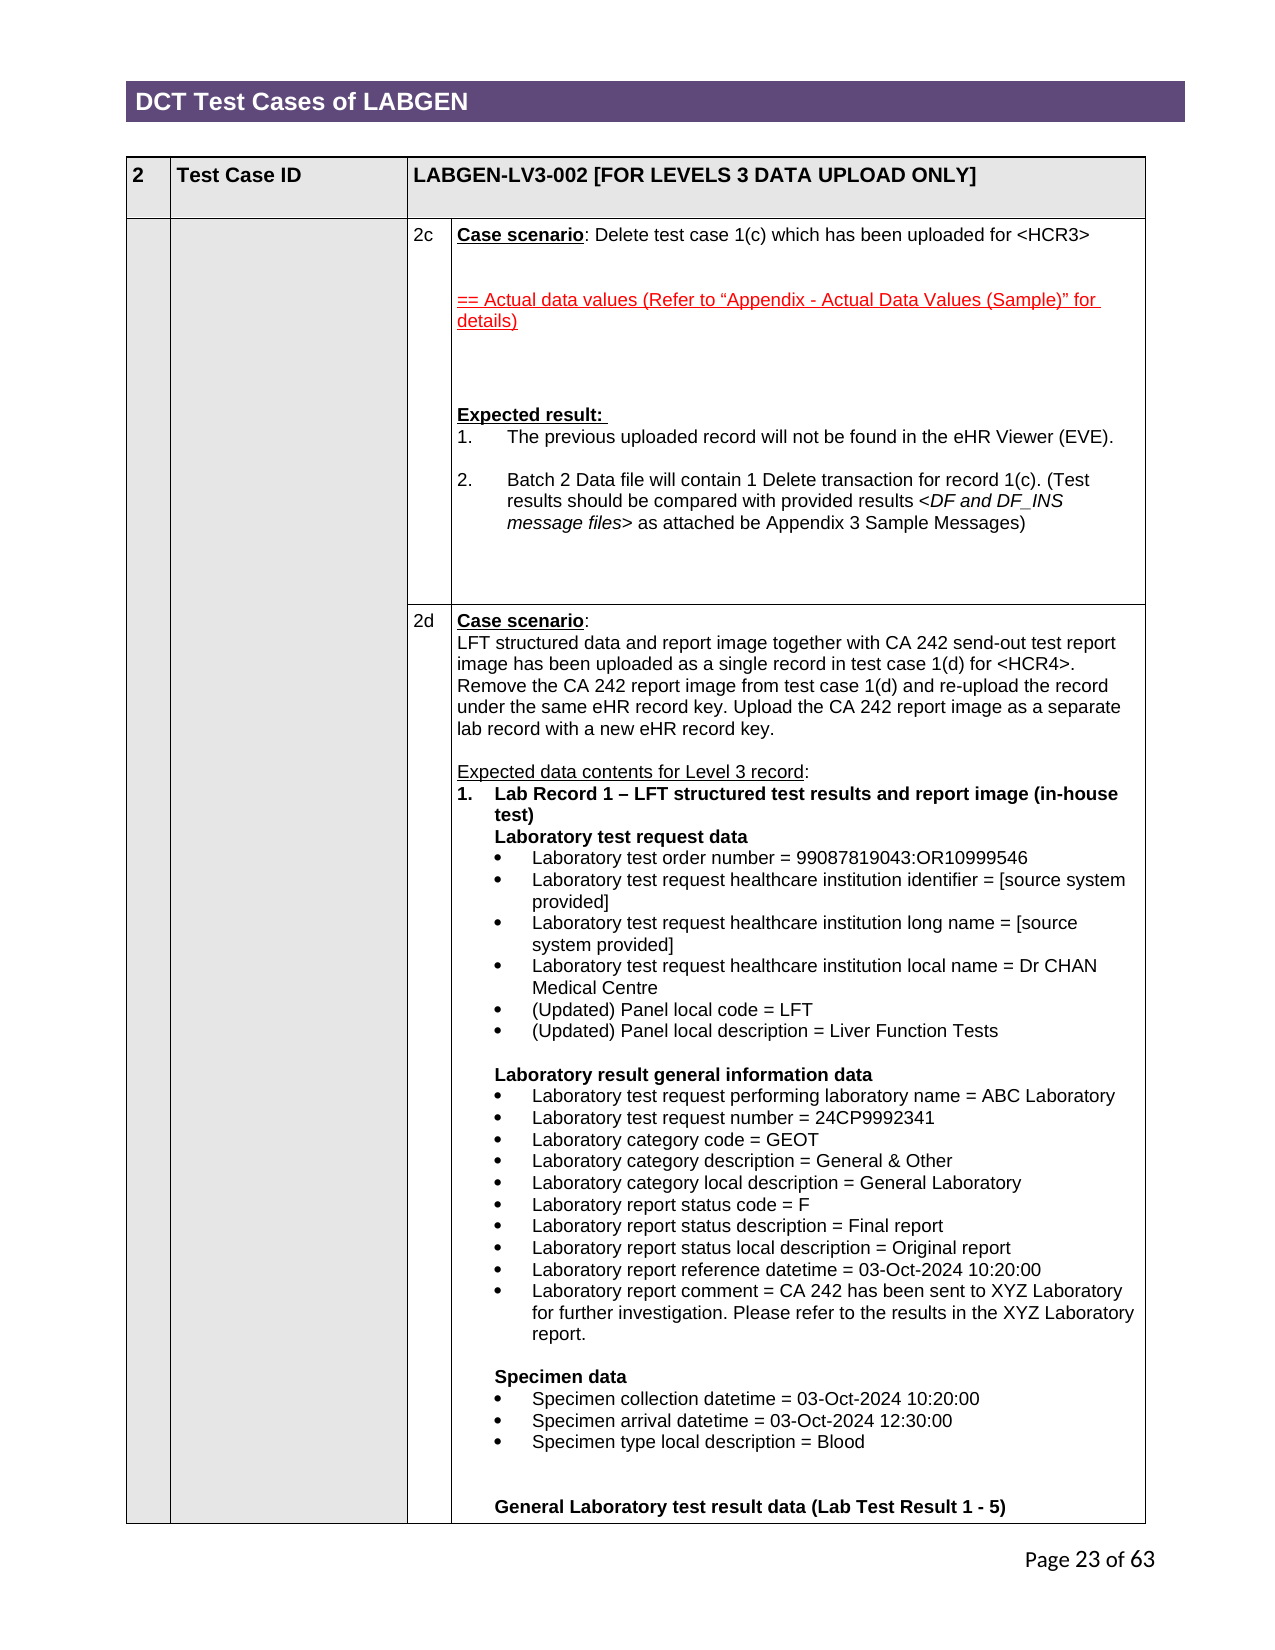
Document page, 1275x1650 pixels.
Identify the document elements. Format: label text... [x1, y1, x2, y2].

table_header LABGEN-LV3-002 [FOR LEVELS 3 DATA UPLOAD ONLY] [408, 158, 1145, 217]
table_cell Case scenario: Delete test case 1(c) which has been uploaded for <HCR3> == Actual data values (Refer to “Appendix - Actual Data Values (Sample)” for details) Expected result: The previous uploaded record will not be found in the eHR Viewer (EVE). Batch 2 Data file will contain 1 Delete transaction for record 1(c). (Test results should be compared with provided results <DF and DF_INS message files> as attached be Appendix 3 Sample Messages) [452, 219, 1145, 604]
table_cell 2c [408, 219, 451, 604]
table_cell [452, 605, 1145, 1523]
table_header Test Case ID [171, 158, 407, 217]
table_header 2 [127, 158, 170, 217]
table_cell 2d [408, 605, 451, 1523]
